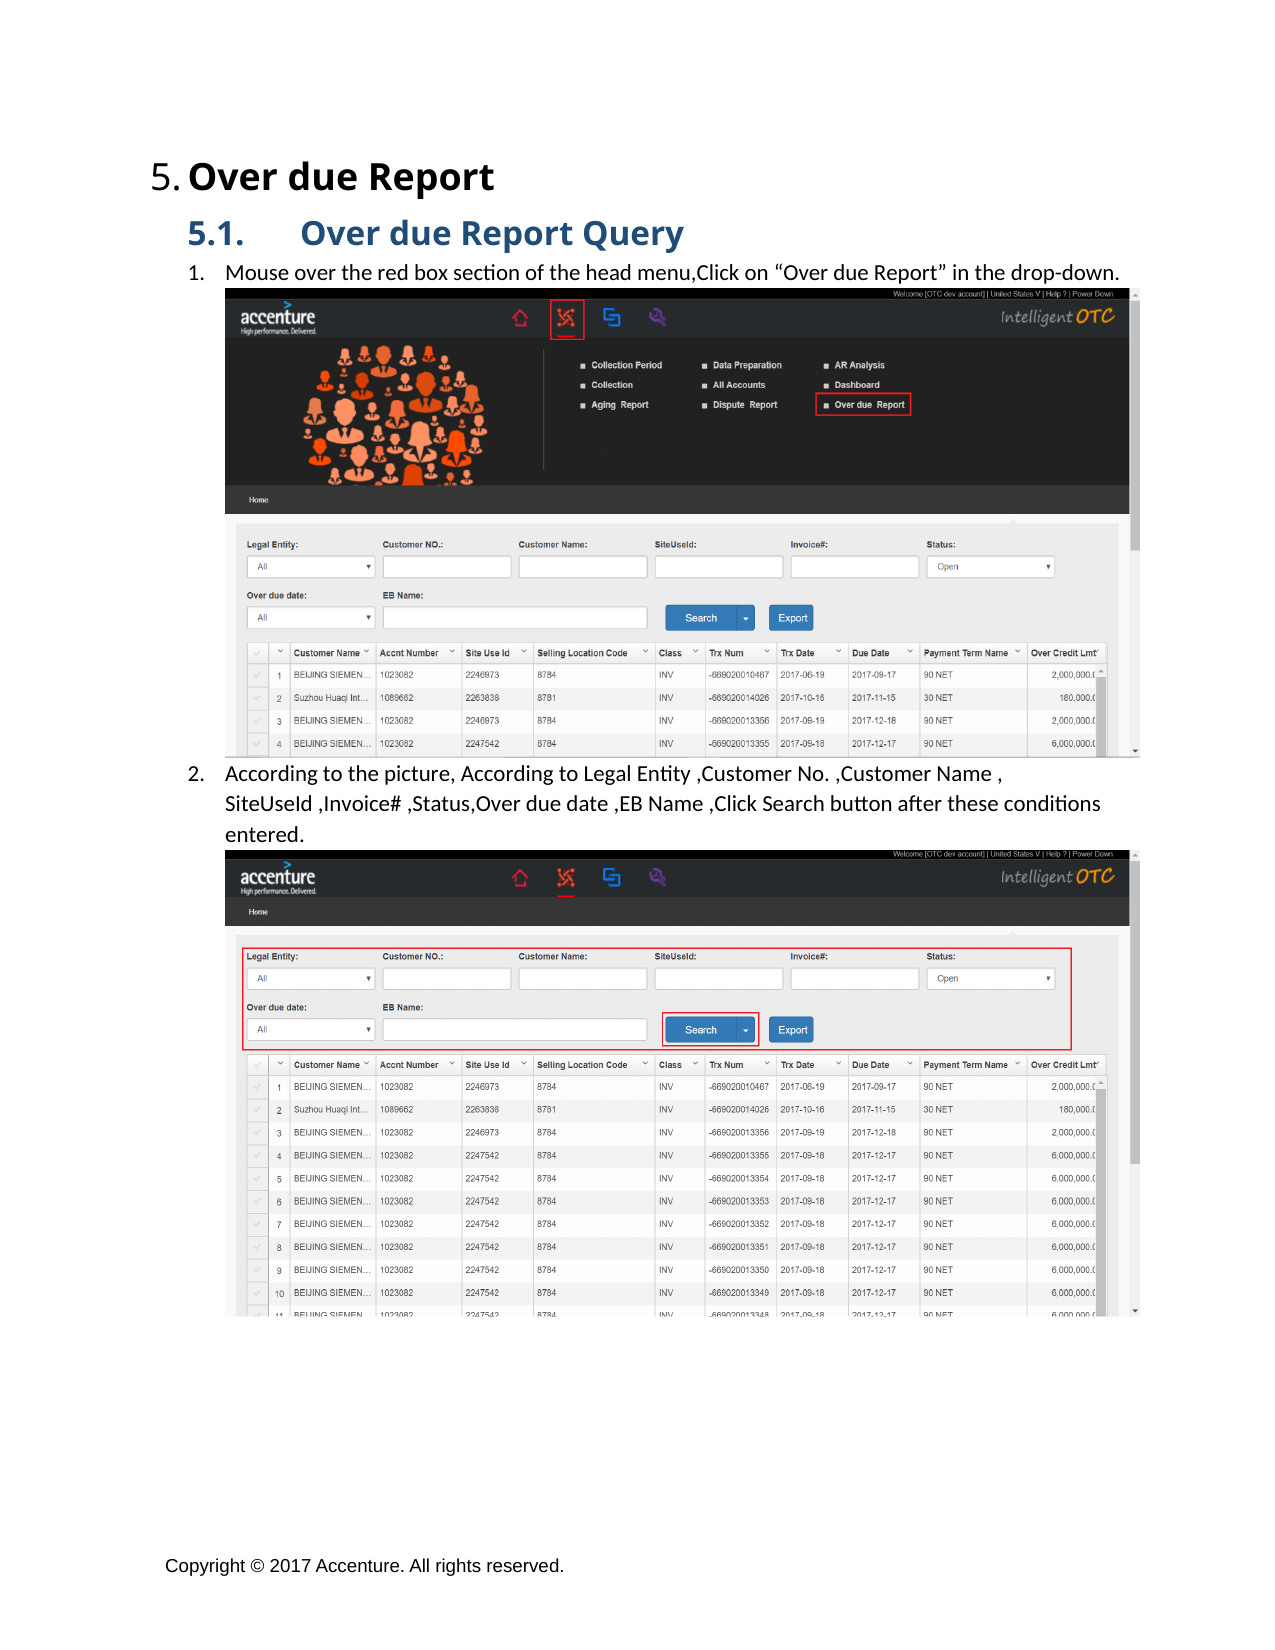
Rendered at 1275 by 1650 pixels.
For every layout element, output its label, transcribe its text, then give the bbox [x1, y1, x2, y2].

subtitle Over due Report Query [187, 209, 1125, 255]
picture [225, 850, 1140, 1319]
picture [225, 288, 1140, 758]
subtitle Over due Report [150, 150, 1125, 201]
